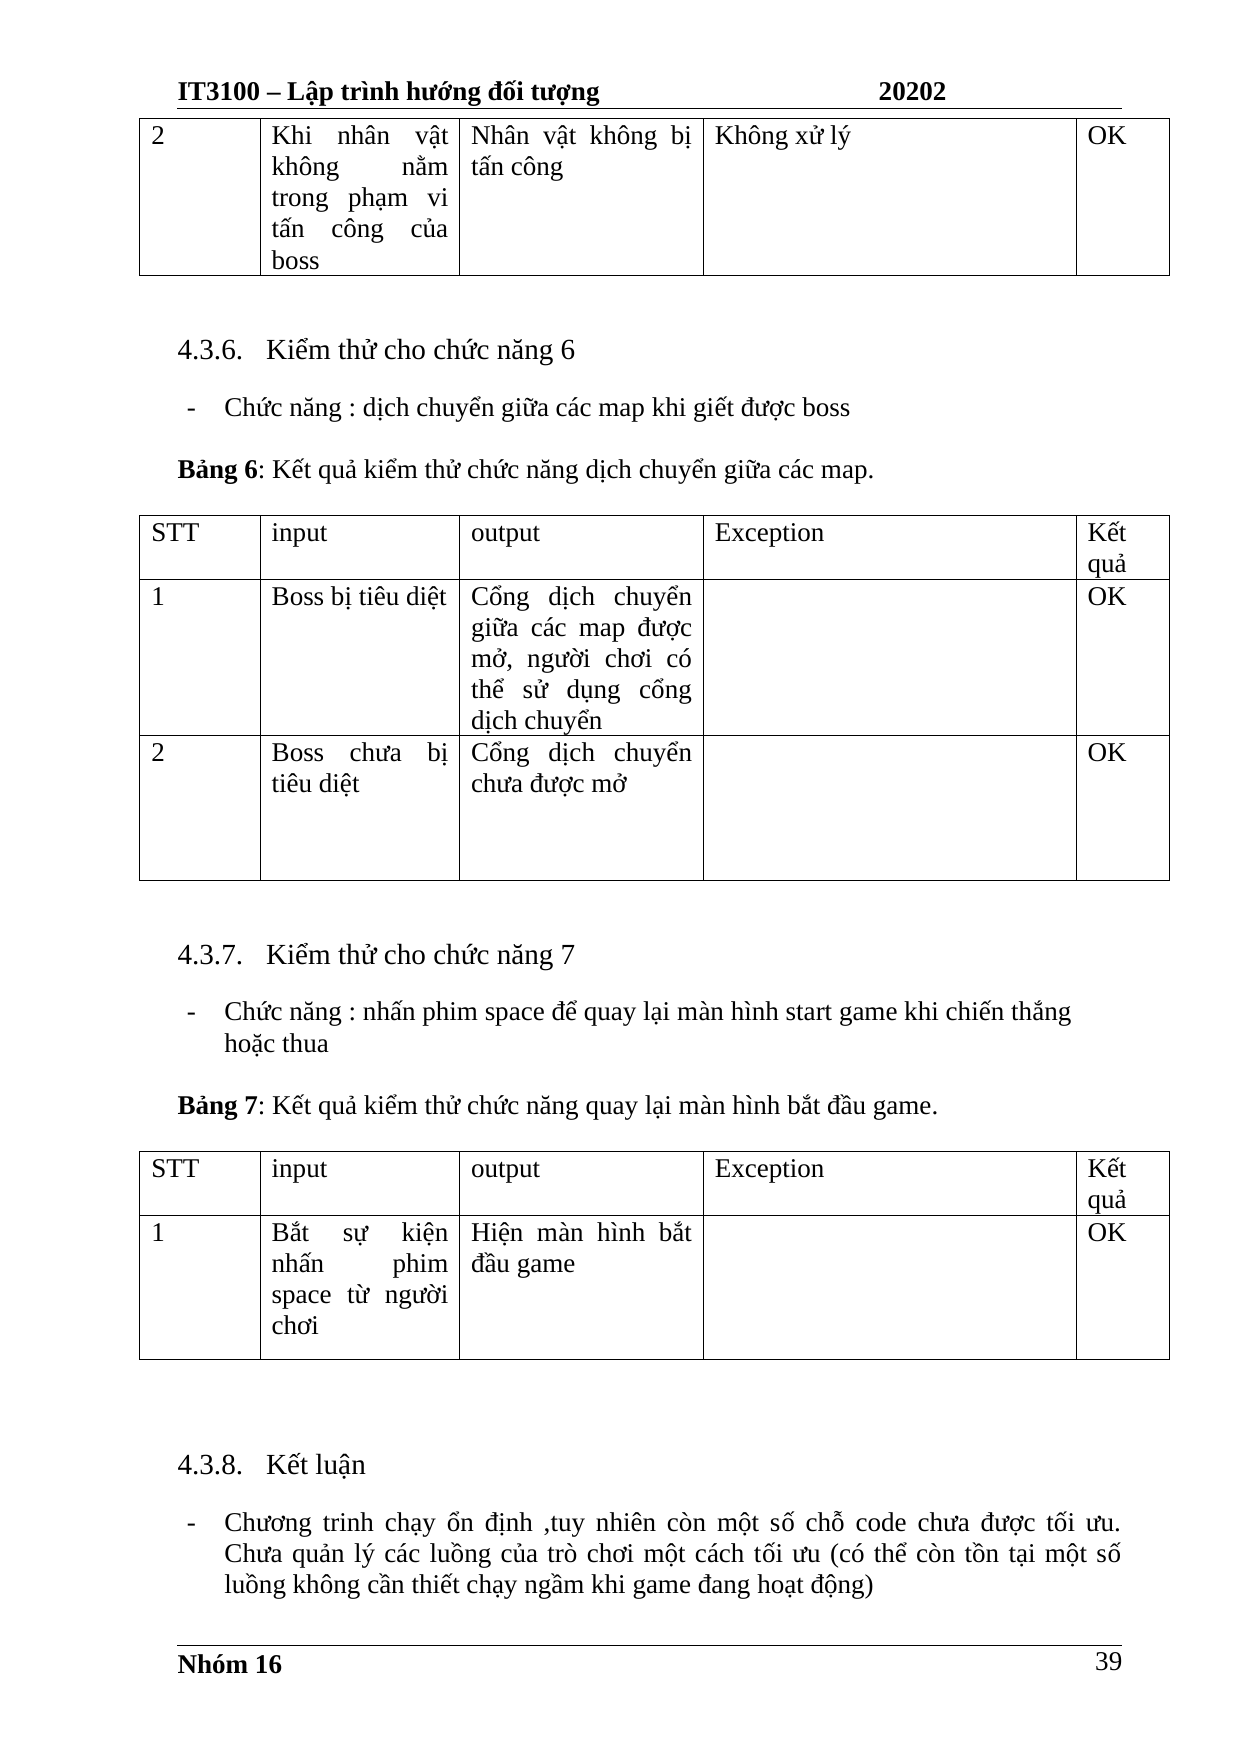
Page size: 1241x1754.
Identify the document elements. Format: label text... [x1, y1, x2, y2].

subtitle Kết luận [177, 1447, 1122, 1481]
list Chức năng : nhấn phim space để quay lại màn hình start game khi chiến thắng hoặc thua [187, 996, 1122, 1058]
table_cell 2 [140, 119, 260, 275]
table_cell Khi nhân vật không nằm trong phạm vi tấn công của boss [261, 119, 459, 275]
table_header Exception [704, 1152, 1076, 1214]
text Bảng 6: Kết quả kiểm thử chức năng dịch chuyển giữa các map. [177, 453, 1122, 484]
table_cell OK [1077, 736, 1169, 880]
table_cell Cổng dịch chuyển chưa được mở [460, 736, 703, 880]
table_header Exception [704, 516, 1076, 578]
table_cell Hiện màn hình bắt đầu game [460, 1216, 703, 1359]
table_cell 1 [140, 1216, 260, 1359]
table_cell Cổng dịch chuyển giữa các map được mở, người chơi có thể sử dụng cổng dịch chuyển [460, 580, 703, 735]
table_header Kết quả [1077, 1152, 1169, 1214]
table_header output [460, 516, 703, 578]
table_cell OK [1077, 1216, 1169, 1359]
table_cell 1 [140, 580, 260, 735]
table_cell [704, 1216, 1076, 1359]
table_header input [261, 516, 459, 578]
table_cell Boss chưa bị tiêu diệt [261, 736, 459, 880]
table_header input [261, 1152, 459, 1214]
table_header output [460, 1152, 703, 1214]
table_cell Không xử lý [704, 119, 1076, 275]
table_cell OK [1077, 119, 1169, 275]
table_cell [704, 580, 1076, 735]
table_cell Boss bị tiêu diệt [261, 580, 459, 735]
table_cell 2 [140, 736, 260, 880]
table_cell [704, 736, 1076, 880]
table_header STT [140, 516, 260, 578]
subtitle Kiểm thử cho chức năng 7 [177, 937, 1122, 971]
table_header STT [140, 1152, 260, 1214]
table_cell OK [1077, 580, 1169, 735]
list Chương trinh chạy ổn định ,tuy nhiên còn một số chỗ code chưa được tối ưu. Chưa quản lý các luồng của trò chơi một cách tối ưu (có thể còn tồn tại một số luồng không cần thiết chạy ngầm khi game đang hoạt động) [187, 1506, 1122, 1599]
table_cell Bắt sự kiện nhấn phim space từ người chơi [261, 1216, 459, 1359]
table_header Kết quả [1077, 516, 1169, 578]
subtitle Kiểm thử cho chức năng 6 [177, 332, 1122, 366]
list Chức năng : dịch chuyển giữa các map khi giết được boss [187, 391, 1122, 422]
table_cell Nhân vật không bị tấn công [460, 119, 703, 275]
text Bảng 7: Kết quả kiểm thử chức năng quay lại màn hình bắt đầu game. [177, 1089, 1122, 1120]
